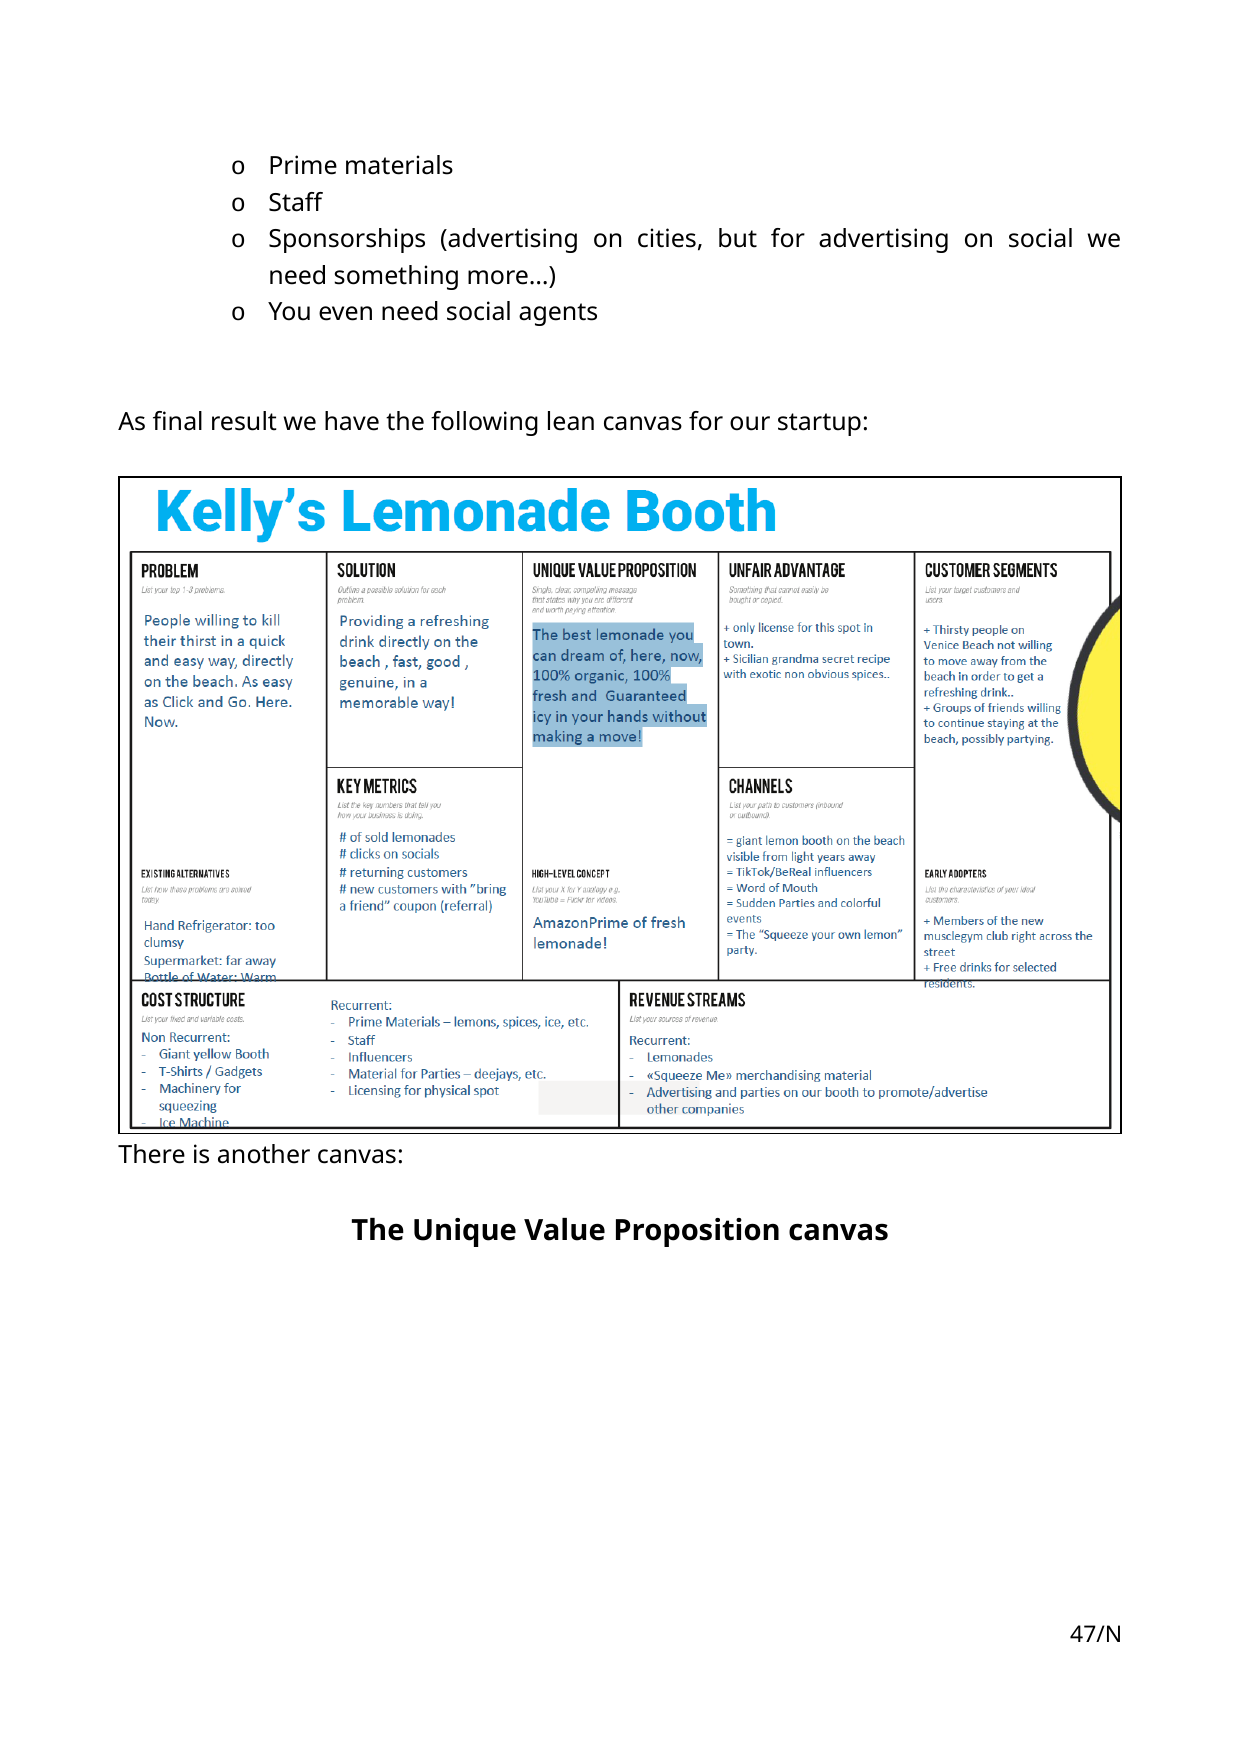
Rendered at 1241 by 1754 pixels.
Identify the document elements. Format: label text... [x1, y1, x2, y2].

list Sponsorships (advertising on cities, but for advertising on social we need something more…) [231, 221, 1122, 292]
text There is another canvas: [118, 1136, 1122, 1171]
text As final result we have the following lean canvas for our startup: [118, 403, 1122, 437]
picture [120, 478, 1120, 1133]
list Prime materials [231, 148, 1122, 182]
list Staff [231, 184, 1122, 218]
text The Unique Value Proposition canvas [118, 1209, 1122, 1249]
list You even need social agents [231, 294, 1122, 328]
